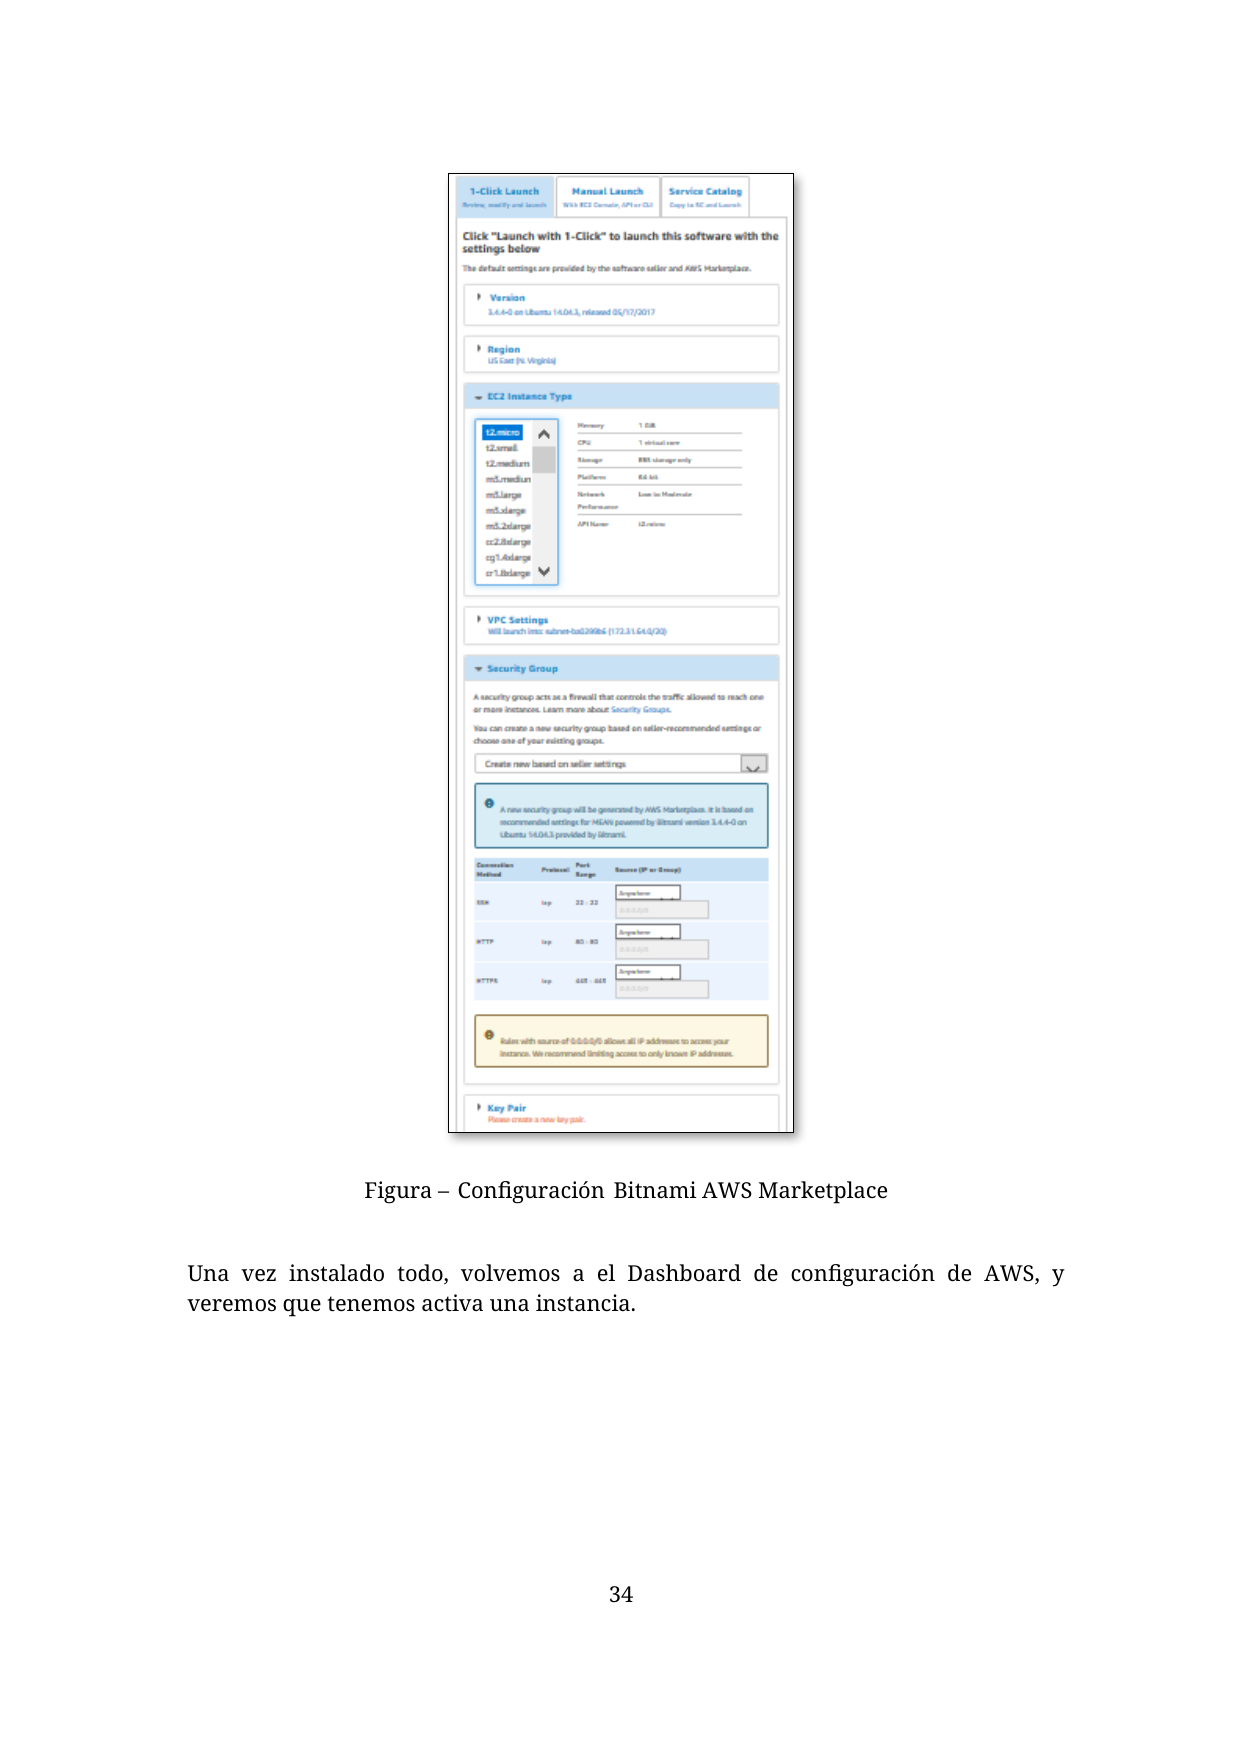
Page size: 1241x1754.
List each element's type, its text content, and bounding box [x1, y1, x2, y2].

picture [449, 174, 793, 1132]
text Figura – Configuración Bitnami AWS Marketplace [187, 1175, 1065, 1205]
text Una vez instalado todo, volvemos a el Dashboard de configuración de AWS, y veremos que tenemos activa una instancia. [187, 1258, 1065, 1317]
